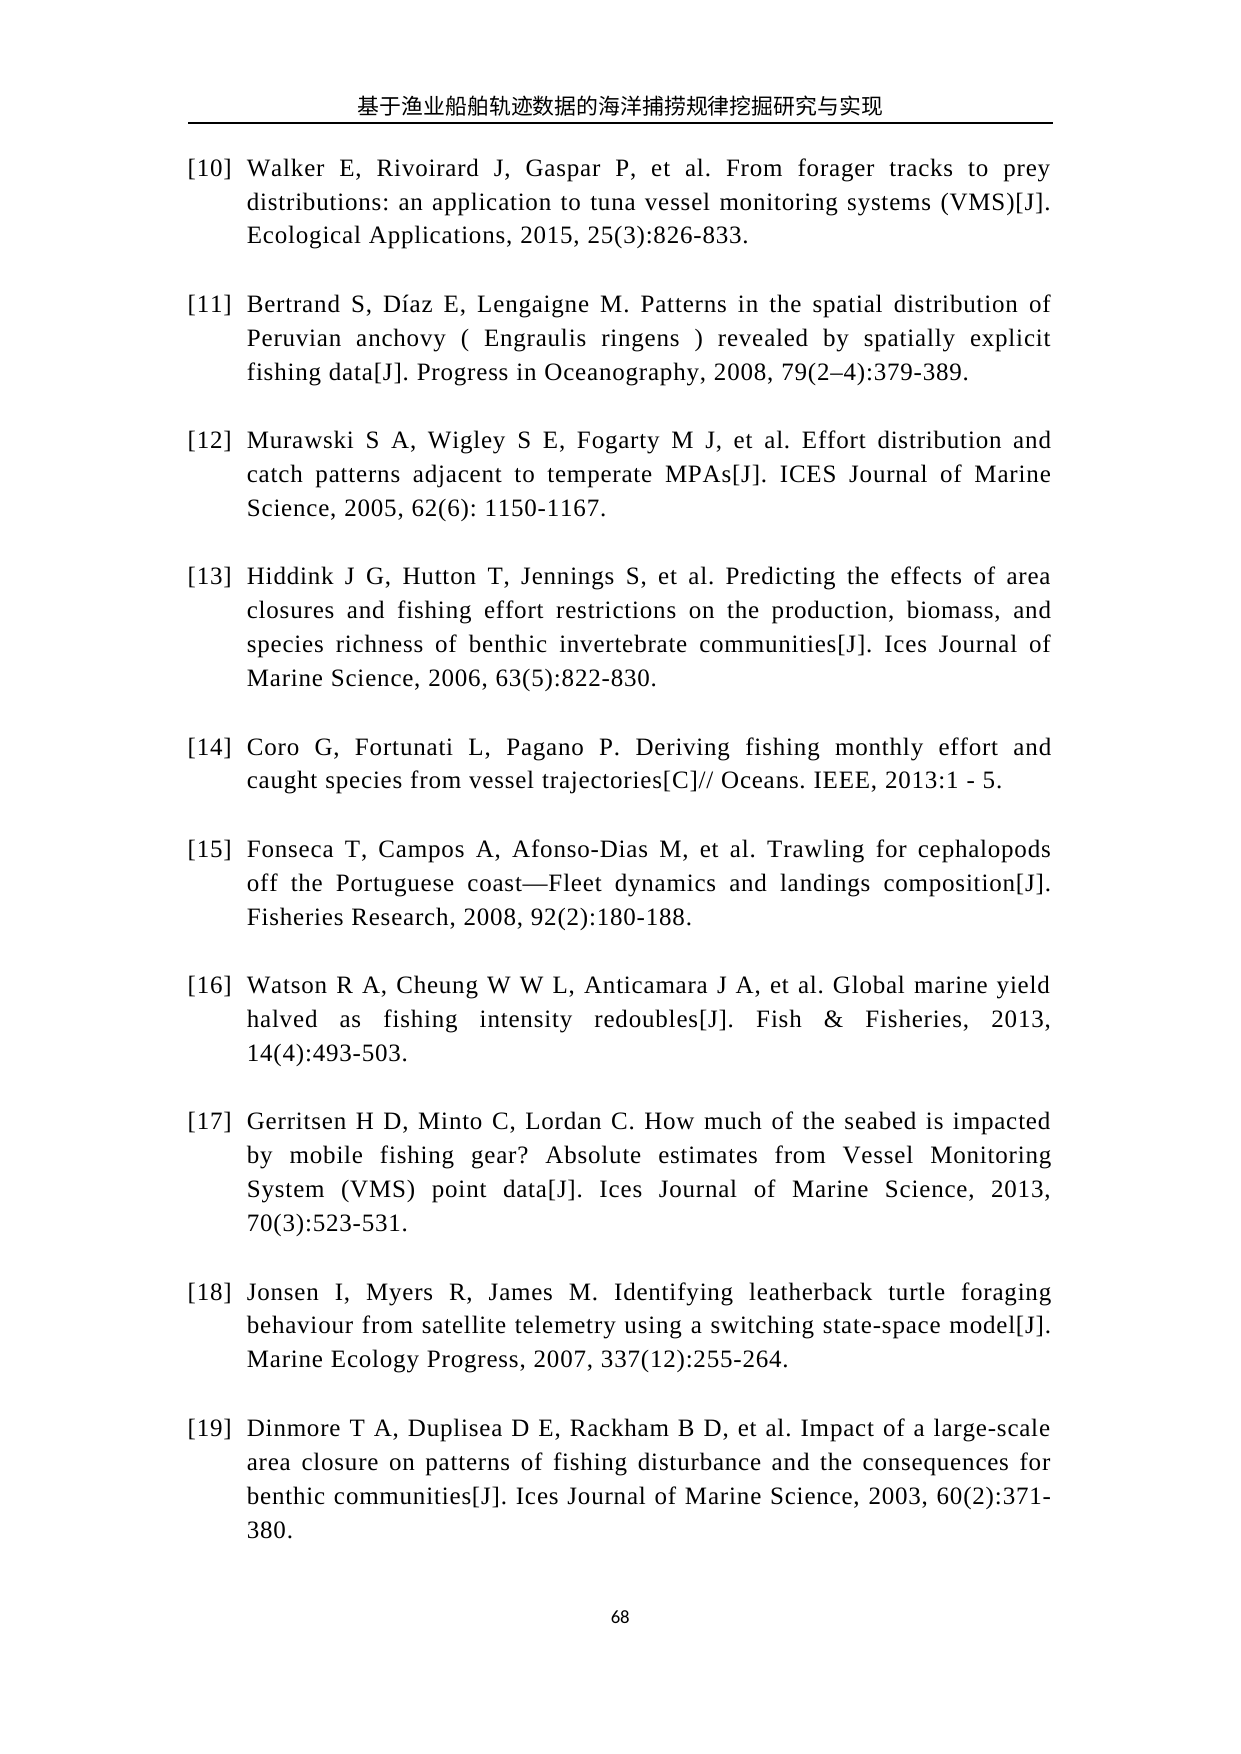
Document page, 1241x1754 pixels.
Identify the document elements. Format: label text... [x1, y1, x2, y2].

list Bertrand S, Díaz E, Lengaigne M. Patterns in the spatial distribution of Peruvian anchovy ( Engraulis ringens ) revealed by spatially explicit fishing data[J]. Progress in Oceanography, 2008, 79(2–4):379-389. [187, 286, 1053, 388]
list Dinmore T A, Duplisea D E, Rackham B D, et al. Impact of a large-scale area closure on patterns of fishing disturbance and the consequences for benthic communities[J]. Ices Journal of Marine Science, 2003, 60(2):371-380. [187, 1410, 1053, 1546]
list Walker E, Rivoirard J, Gaspar P, et al. From forager tracks to prey distributions: an application to tuna vessel monitoring systems (VMS)[J]. Ecological Applications, 2015, 25(3):826-833. [187, 150, 1053, 252]
list Coro G, Fortunati L, Pagano P. Deriving fishing monthly effort and caught species from vessel trajectories[C]// Oceans. IEEE, 2013:1 - 5. [187, 729, 1053, 797]
list Murawski S A, Wigley S E, Fogarty M J, et al. Effort distribution and catch patterns adjacent to temperate MPAs[J]. ICES Journal of Marine Science, 2005, 62(6): 1150-1167. [187, 422, 1053, 524]
list Hiddink J G, Hutton T, Jennings S, et al. Predicting the effects of area closures and fishing effort restrictions on the production, biomass, and species richness of benthic invertebrate communities[J]. Ices Journal of Marine Science, 2006, 63(5):822-830. [187, 559, 1053, 694]
list Jonsen I, Myers R, James M. Identifying leatherback turtle foraging behaviour from satellite telemetry using a switching state-space model[J]. Marine Ecology Progress, 2007, 337(12):255-264. [187, 1274, 1053, 1376]
list Fonseca T, Campos A, Afonso-Dias M, et al. Trawling for cephalopods off the Portuguese coast—Fleet dynamics and landings composition[J]. Fisheries Research, 2008, 92(2):180-188. [187, 831, 1053, 933]
list Gerritsen H D, Minto C, Lordan C. How much of the seabed is impacted by mobile fishing gear? Absolute estimates from Vessel Monitoring System (VMS) point data[J]. Ices Journal of Marine Science, 2013, 70(3):523-531. [187, 1104, 1053, 1239]
list Watson R A, Cheung W W L, Anticamara J A, et al. Global marine yield halved as fishing intensity redoubles[J]. Fish & Fisheries, 2013, 14(4):493-503. [187, 967, 1053, 1069]
